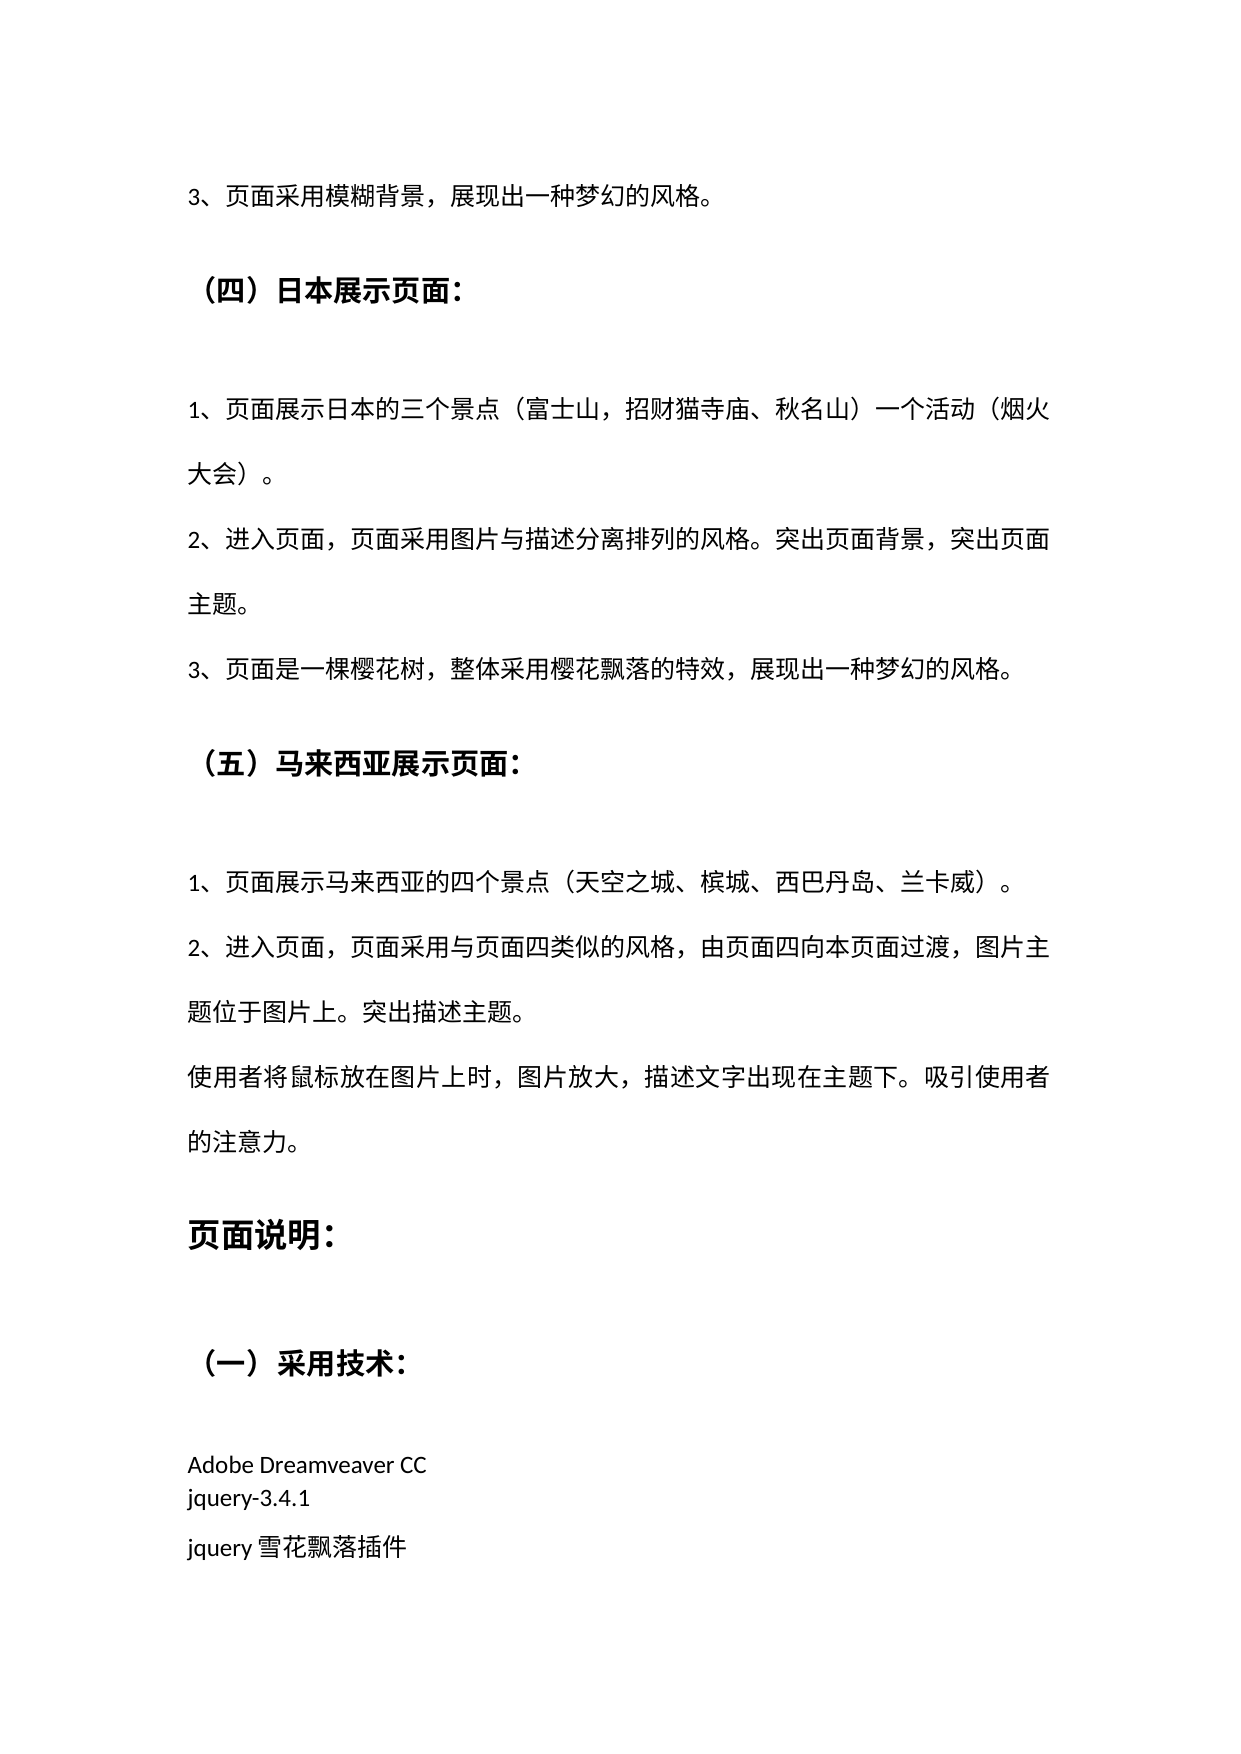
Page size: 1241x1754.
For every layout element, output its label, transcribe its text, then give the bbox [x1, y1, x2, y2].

subtitle 页面说明： [187, 1200, 1053, 1265]
text jquery-3.4.1 [187, 1481, 1053, 1513]
text 2、进入页面，页面采用图片与描述分离排列的风格。突出页面背景，突出页面主题。 [187, 505, 1053, 635]
text 1、页面展示马来西亚的四个景点（天空之城、槟城、西巴丹岛、兰卡威）。 [187, 848, 1053, 913]
text 使用者将鼠标放在图片上时，图片放大，描述文字出现在主题下。吸引使用者的注意力。 [187, 1043, 1053, 1173]
text 1、页面展示日本的三个景点（富士山，招财猫寺庙、秋名山）一个活动（烟火大会）。 [187, 375, 1053, 505]
text Adobe Dreamveaver CC [187, 1448, 1053, 1481]
text 3、页面采用模糊背景，展现出一种梦幻的风格。 [187, 162, 1053, 227]
subtitle （四）日本展示页面： [187, 256, 1053, 321]
text jquery雪花飘落插件 [187, 1513, 1053, 1578]
subtitle （五）马来西亚展示页面： [187, 729, 1053, 794]
subtitle 采用技术： [187, 1329, 1053, 1394]
text 3、页面是一棵樱花树，整体采用樱花飘落的特效，展现出一种梦幻的风格。 [187, 635, 1053, 700]
text 2、进入页面，页面采用与页面四类似的风格，由页面四向本页面过渡，图片主题位于图片上。突出描述主题。 [187, 913, 1053, 1043]
